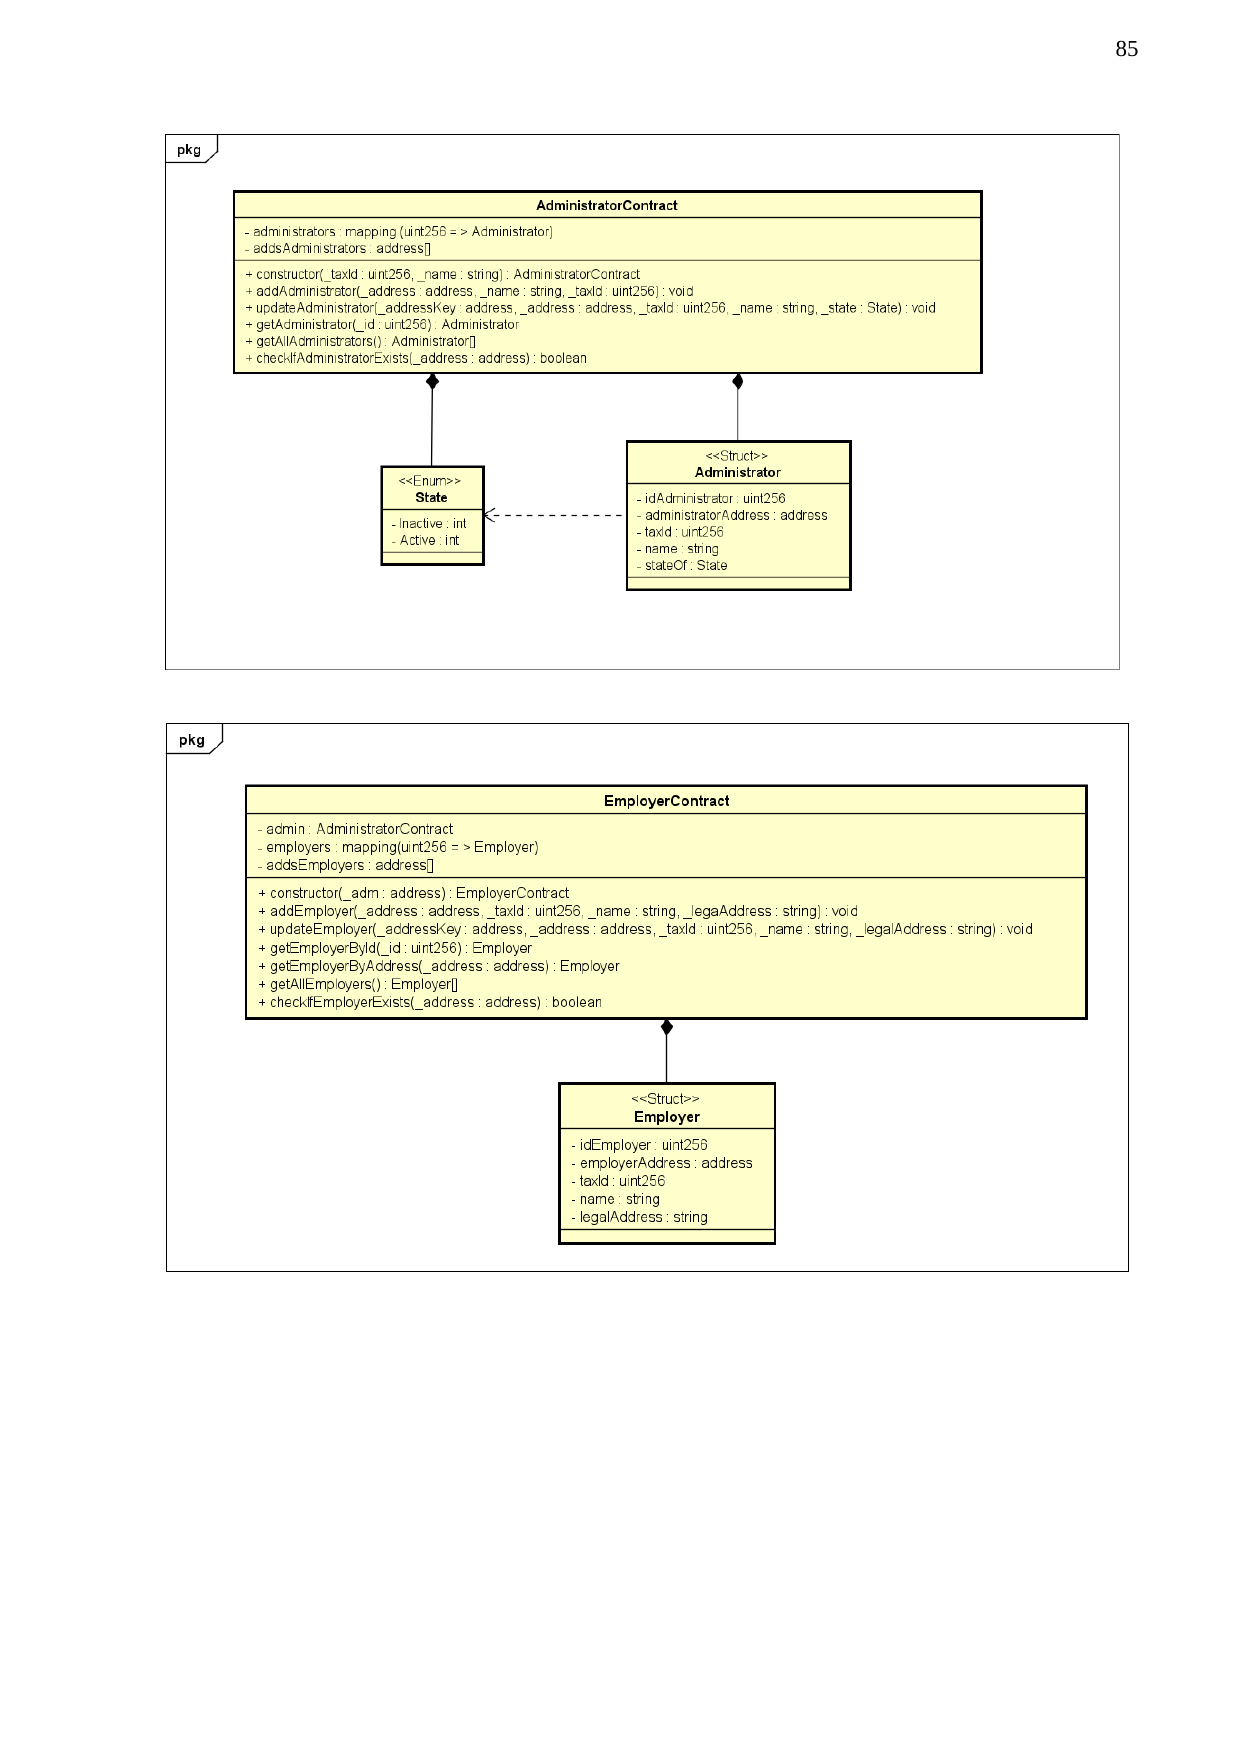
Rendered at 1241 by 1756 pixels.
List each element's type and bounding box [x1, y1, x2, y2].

picture [154, 123, 1130, 680]
picture [154, 711, 1139, 1282]
